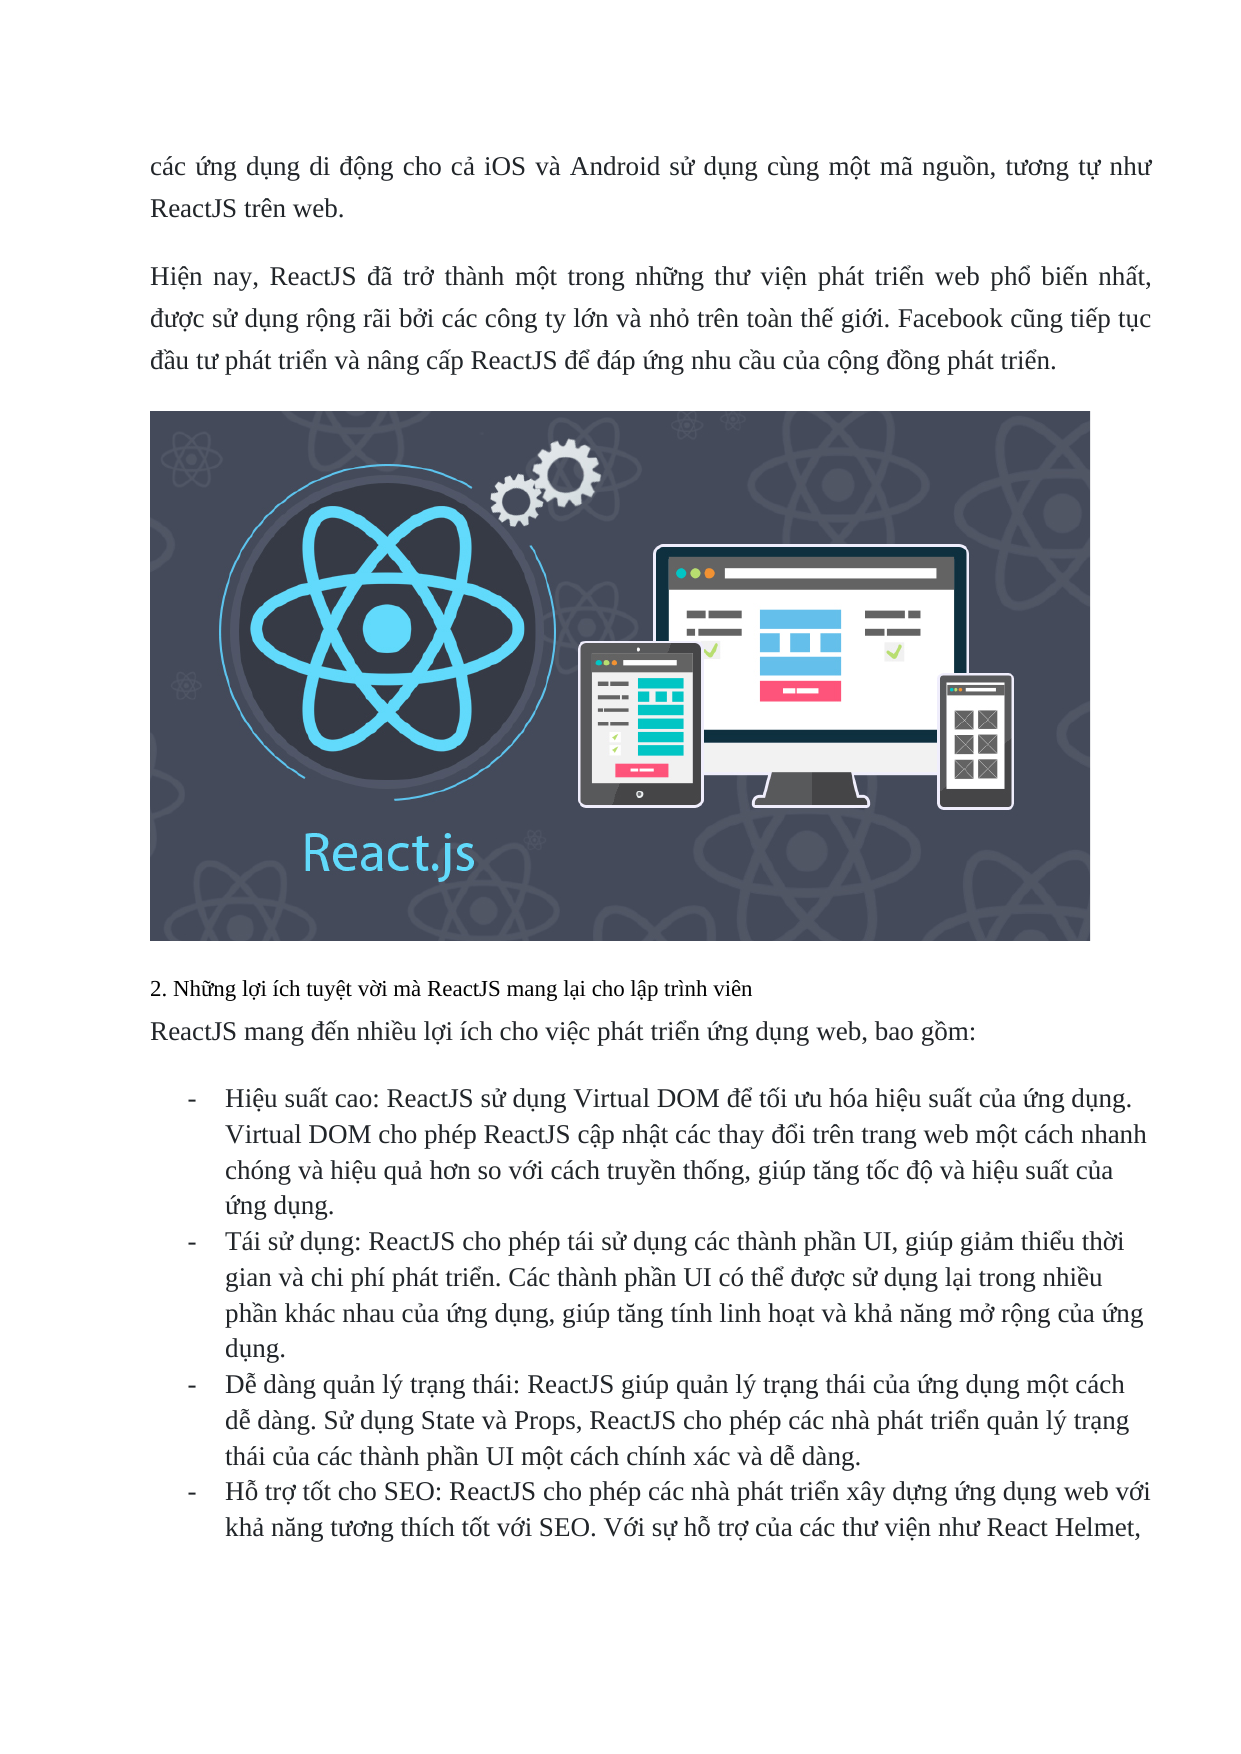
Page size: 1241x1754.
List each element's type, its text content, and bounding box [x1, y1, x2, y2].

picture [150, 411, 1091, 941]
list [187, 1475, 1153, 1542]
list Dễ dàng quản lý trạng thái: ReactJS giúp quản lý trạng thái của ứng dụng một cách dễ dàng. Sử dụng State và Props, ReactJS cho phép các nhà phát triển quản lý trạng thái của các thành phần UI một cách chính xác và dễ dàng. [187, 1368, 1153, 1471]
text 2. Những lợi ích tuyệt vời mà ReactJS mang lại cho lập trình viên [150, 975, 1153, 1001]
text ReactJS mang đến nhiều lợi ích cho việc phát triển ứng dụng web, bao gồm: [150, 1015, 1153, 1046]
list Hiệu suất cao: ReactJS sử dụng Virtual DOM để tối ưu hóa hiệu suất của ứng dụng. Virtual DOM cho phép ReactJS cập nhật các thay đổi trên trang web một cách nhanh chóng và hiệu quả hơn so với cách truyền thống, giúp tăng tốc độ và hiệu suất của ứng dụng. [187, 1082, 1153, 1221]
text Hiện nay, ReactJS đã trở thành một trong những thư viện phát triển web phổ biến nhất, được sử dụng rộng rãi bởi các công ty lớn và nhỏ trên toàn thế giới. Facebook cũng tiếp tục đầu tư phát triển và nâng cấp ReactJS để đáp ứng nhu cầu của cộng đồng phát triển. [150, 259, 1153, 375]
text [150, 150, 1153, 223]
list Tái sử dụng: ReactJS cho phép tái sử dụng các thành phần UI, giúp giảm thiểu thời gian và chi phí phát triển. Các thành phần UI có thể được sử dụng lại trong nhiều phần khác nhau của ứng dụng, giúp tăng tính linh hoạt và khả năng mở rộng của ứng dụng. [187, 1225, 1153, 1363]
